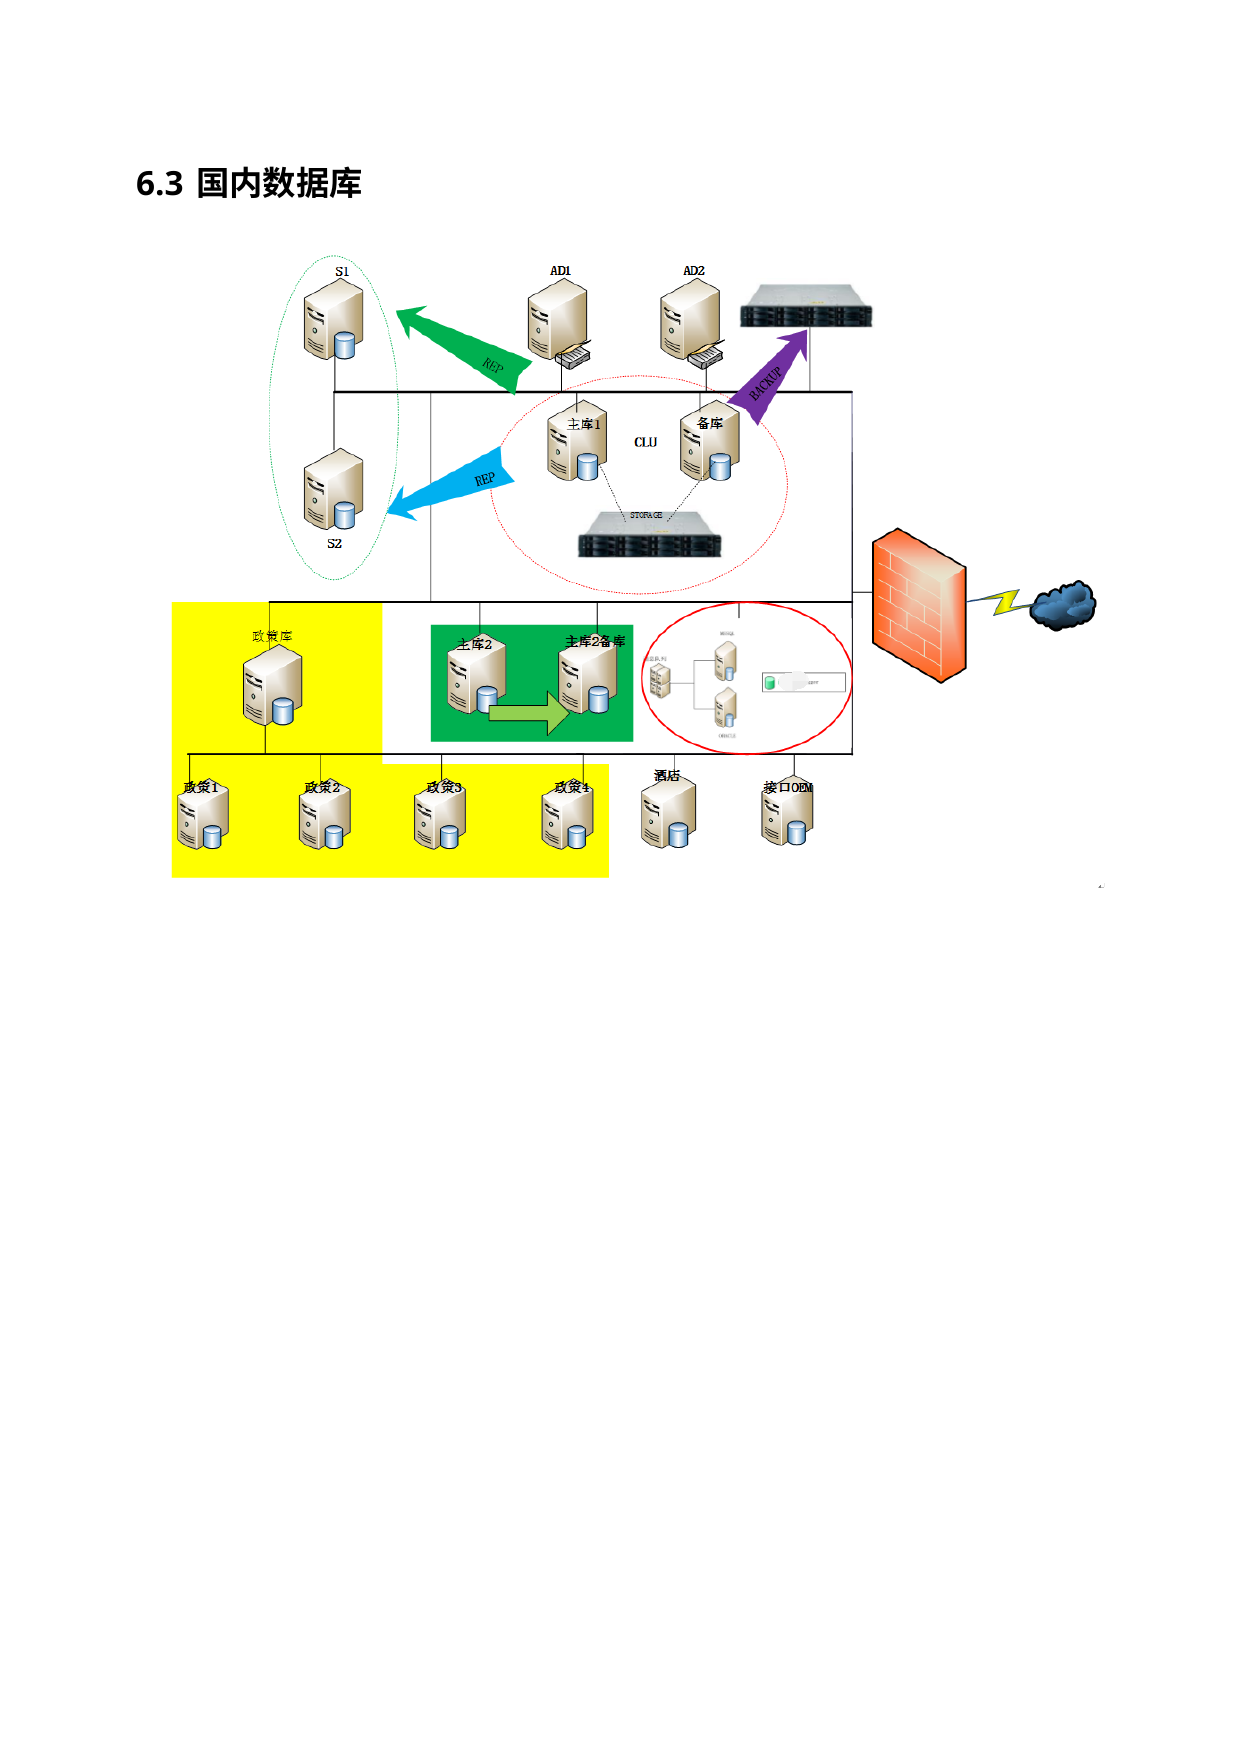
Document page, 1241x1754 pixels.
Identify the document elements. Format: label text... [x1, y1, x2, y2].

subtitle 国内数据库 [136, 149, 1104, 214]
picture [135, 252, 1105, 888]
